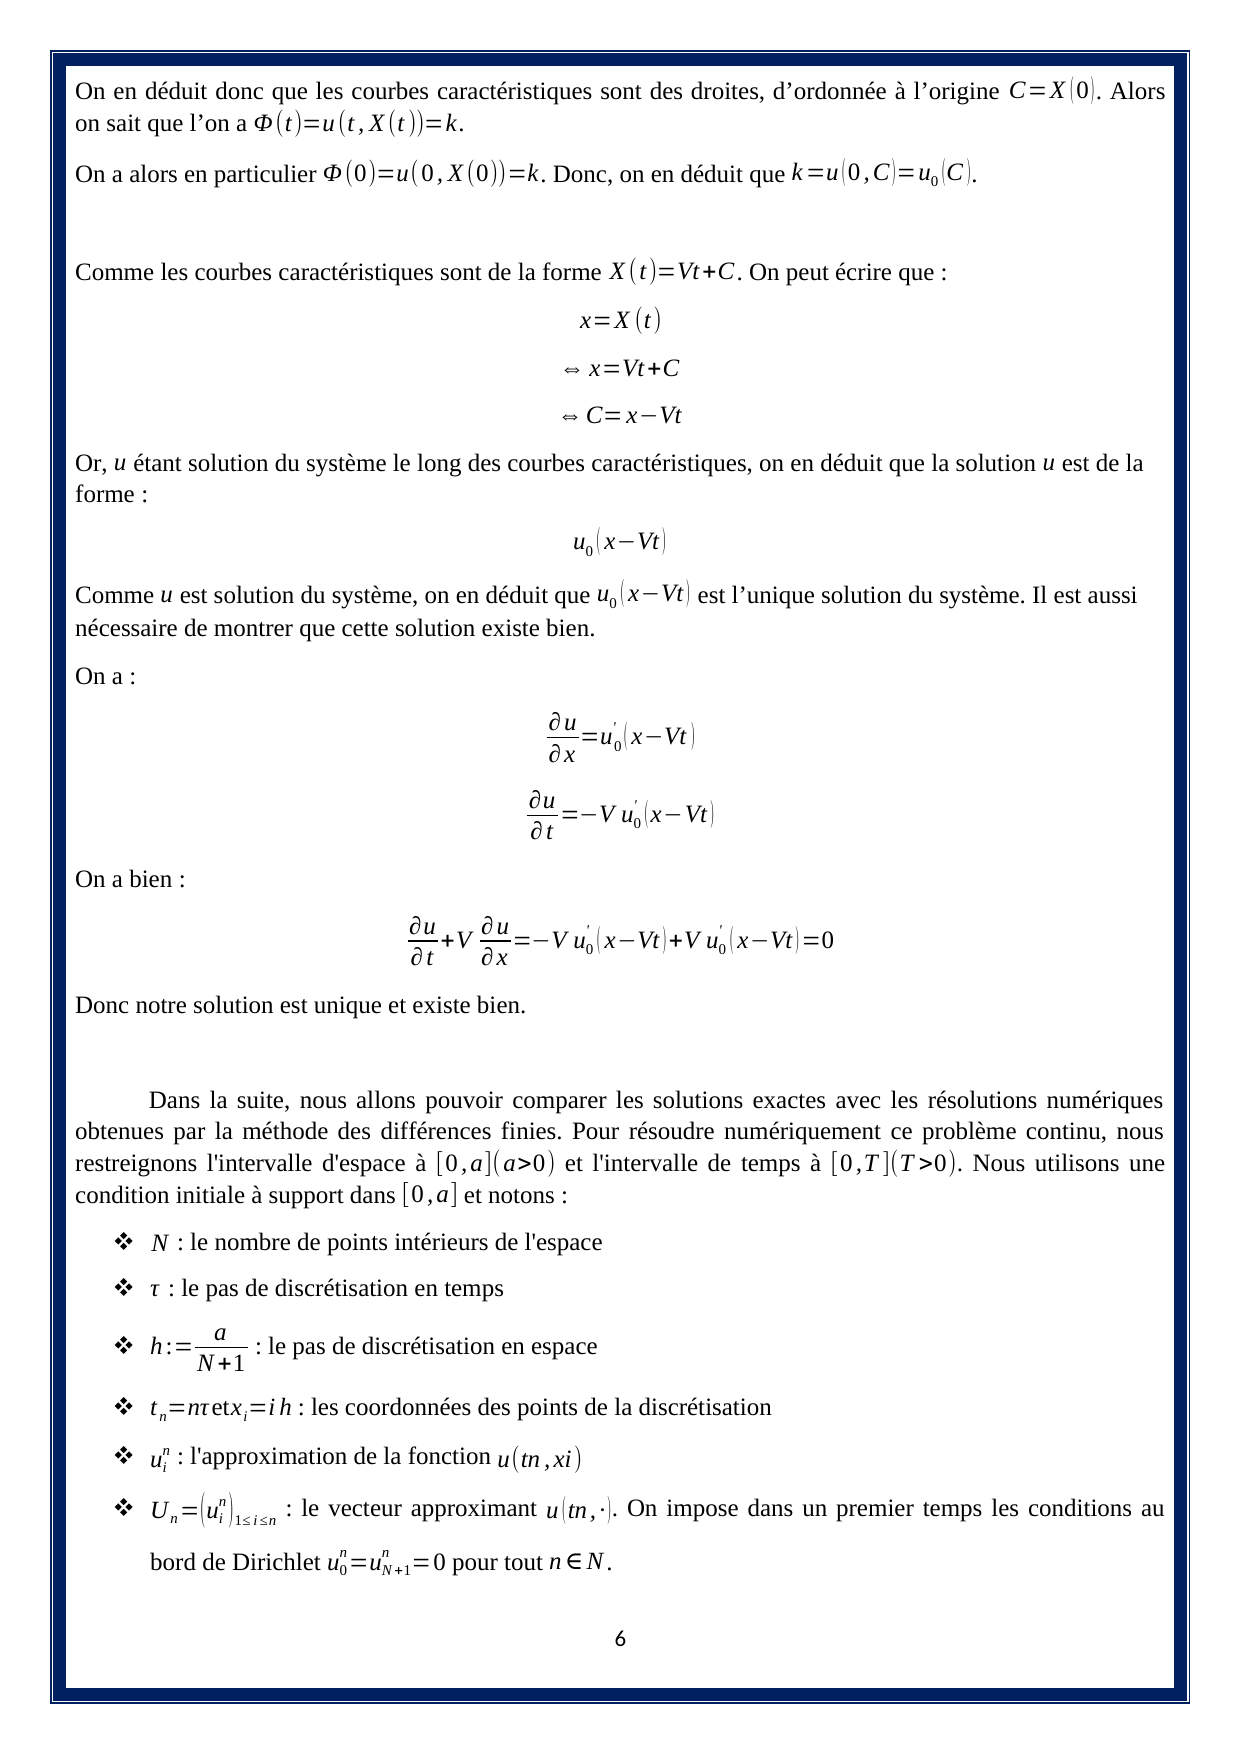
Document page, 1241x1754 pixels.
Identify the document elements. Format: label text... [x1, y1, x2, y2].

text On a : [75, 661, 1165, 690]
text Comme les courbes caractéristiques sont de la forme . On peut écrire que : [75, 256, 1165, 286]
list et : les coordonnées des points de la discrétisation [112, 1392, 1165, 1426]
text On a alors en particulier . Donc, on en déduit que . [75, 157, 1165, 190]
text Dans la suite, nous allons pouvoir comparer les solutions exactes avec les résolutions numériques obtenues par la méthode des différences finies. Pour résoudre numériquement ce problème continu, nous restreignons l'intervalle d'espace à et l'intervalle de temps à . Nous utilisons une condition initiale à support dans et notons : [75, 1085, 1165, 1208]
text On a bien : [75, 864, 1165, 893]
list : le pas de discrétisation en espace [112, 1319, 1165, 1378]
text Or, étant solution du système le long des courbes caractéristiques, on en déduit que la solution est de la forme : [75, 448, 1165, 508]
text Donc notre solution est unique et existe bien. [75, 990, 1165, 1019]
list : le vecteur approximant . On impose dans un premier temps les conditions au bord de Dirichlet pour tout . [112, 1491, 1165, 1579]
list : le nombre de points intérieurs de l'espace [112, 1227, 1165, 1259]
list : l'approximation de la fonction [112, 1441, 1165, 1476]
text On en déduit donc que les courbes caractéristiques sont des droites, d’ordonnée à l’origine . Alors on sait que l’on a . [75, 75, 1165, 138]
text Comme est solution du système, on en déduit que est l’unique solution du système. Il est aussi nécessaire de montrer que cette solution existe bien. [75, 578, 1165, 642]
list : le pas de discrétisation en temps [112, 1273, 1165, 1304]
